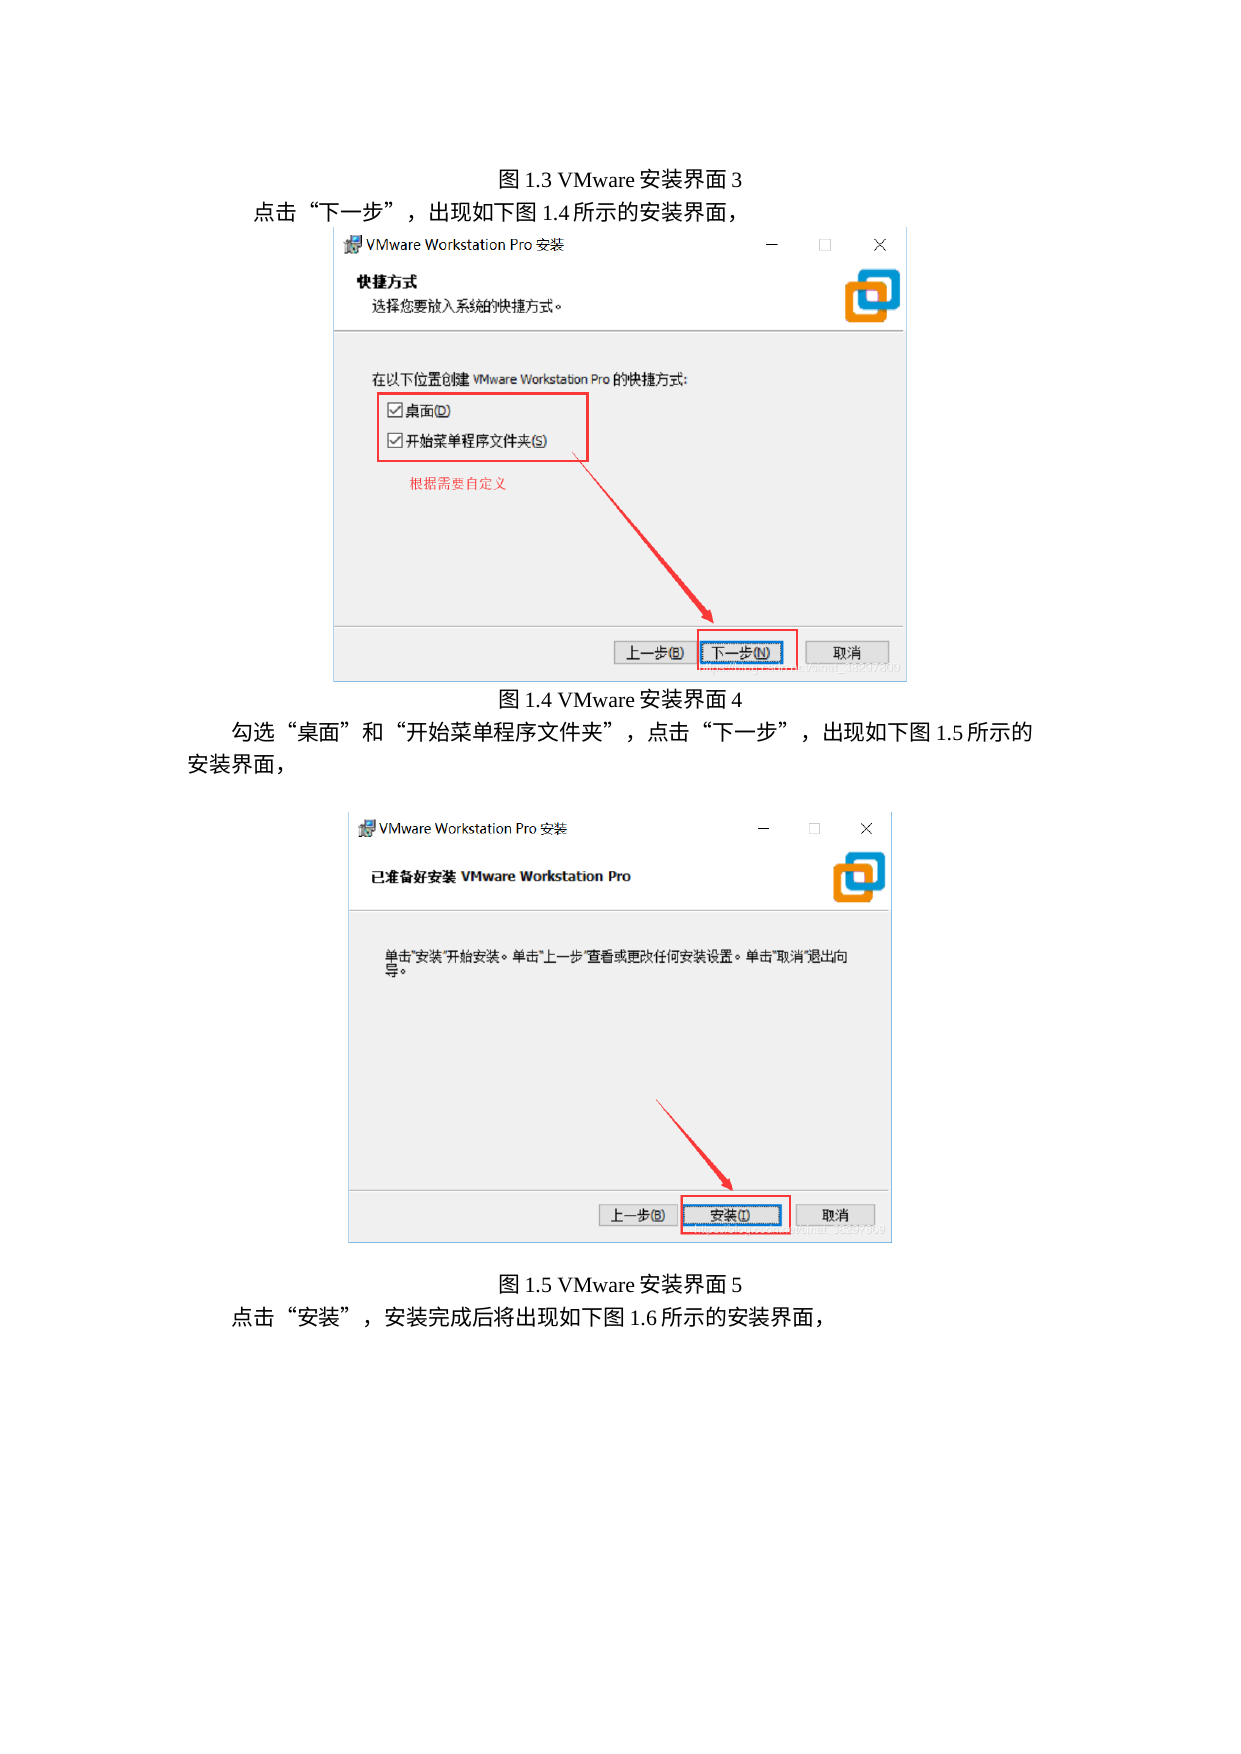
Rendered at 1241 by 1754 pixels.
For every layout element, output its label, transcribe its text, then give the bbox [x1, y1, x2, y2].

text 图1.3 VMware安装界面3 [187, 162, 1053, 194]
picture [348, 812, 892, 1243]
picture [333, 227, 907, 682]
text 点击“下一步”，出现如下图1.4所示的安装界面， [187, 194, 1053, 227]
text 图1.5 VMware安装界面5 [187, 1267, 1053, 1299]
text 图1.4 VMware安装界面4 [187, 682, 1053, 714]
text 勾选“桌面”和“开始菜单程序文件夹”，点击“下一步”，出现如下图1.5所示的安装界面， [187, 714, 1053, 779]
text 点击“安装”，安装完成后将出现如下图1.6所示的安装界面， [187, 1299, 1053, 1332]
